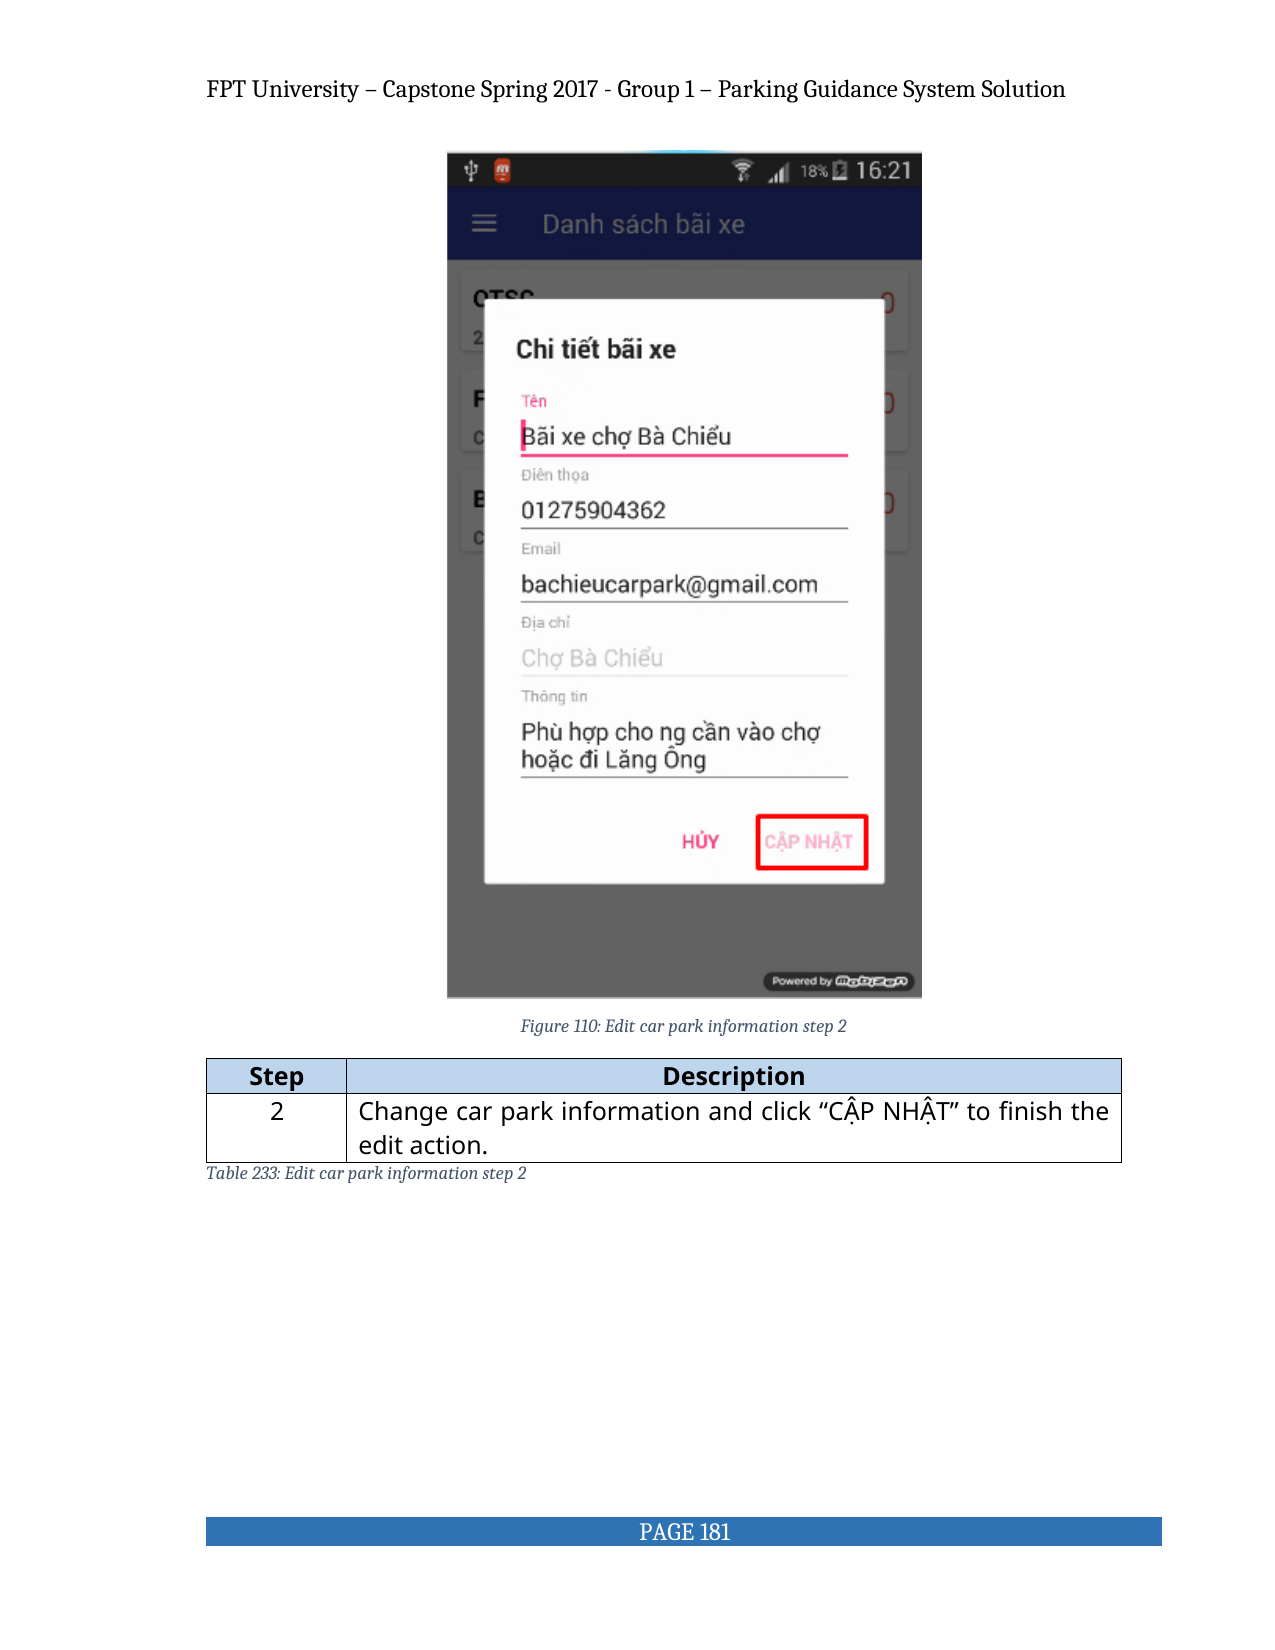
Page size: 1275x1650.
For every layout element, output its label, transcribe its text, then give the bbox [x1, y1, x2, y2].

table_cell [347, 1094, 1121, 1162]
text Table 233: Edit car park information step 2 [206, 1163, 1162, 1184]
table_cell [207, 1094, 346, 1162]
text Figure 110: Edit car park information step 2 [206, 1015, 1162, 1037]
picture [446, 150, 922, 999]
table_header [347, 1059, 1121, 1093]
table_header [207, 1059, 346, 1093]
